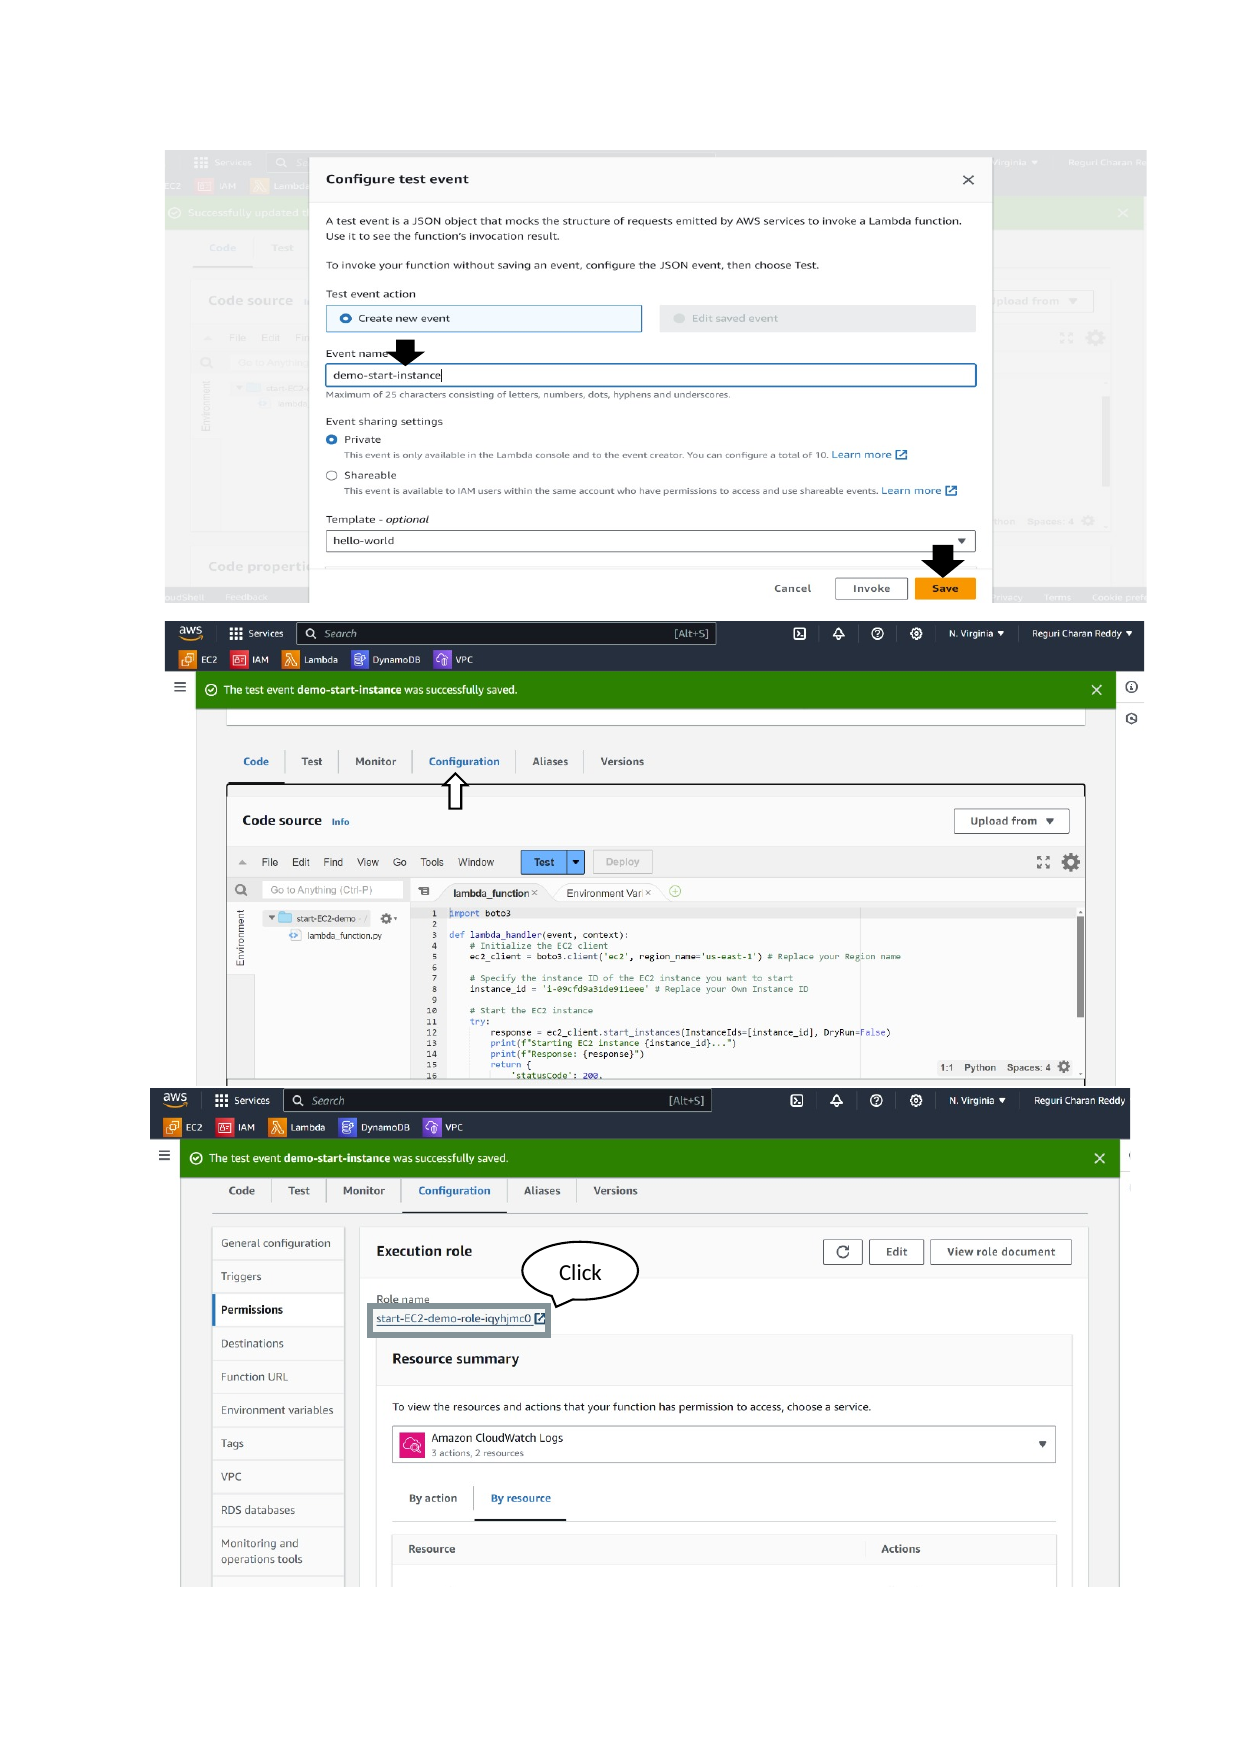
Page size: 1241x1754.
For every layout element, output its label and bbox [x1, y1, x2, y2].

picture [150, 1088, 1130, 1587]
picture [164, 621, 1145, 1086]
picture [164, 150, 1147, 603]
